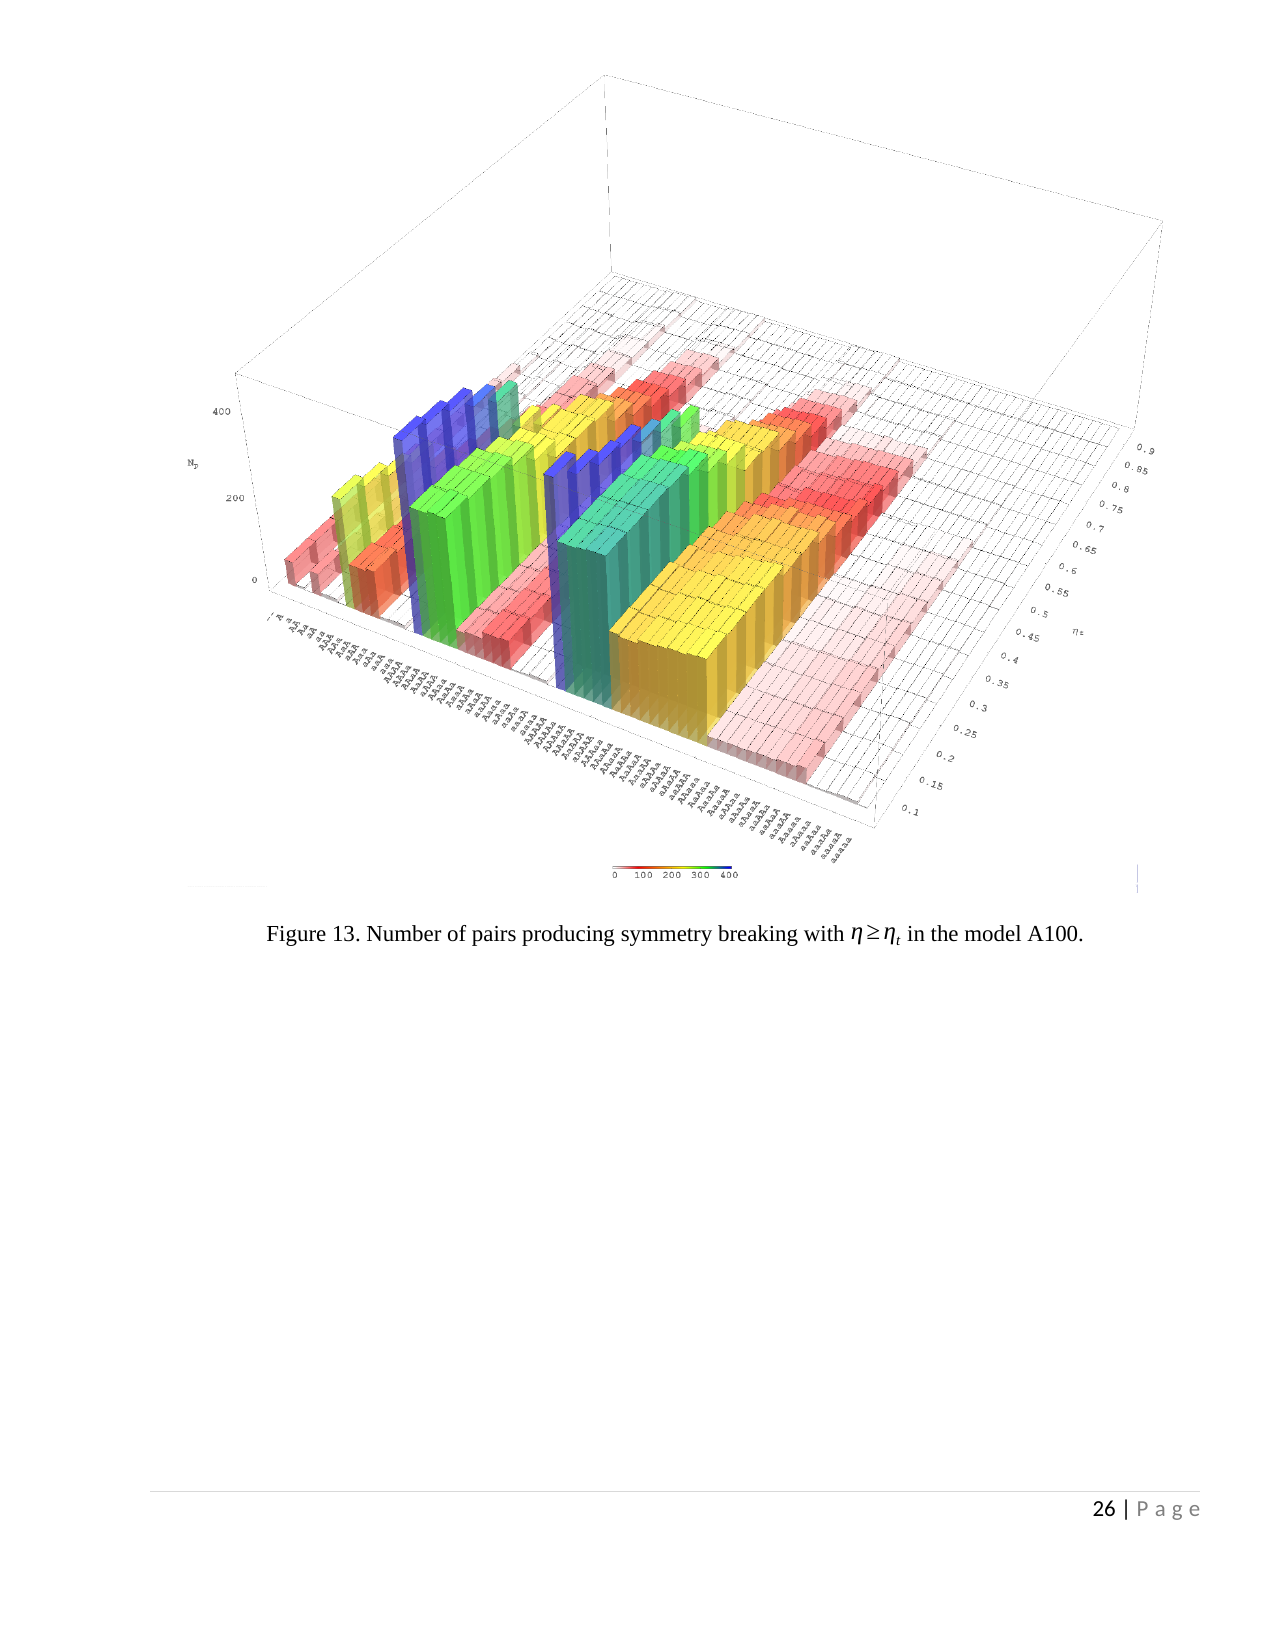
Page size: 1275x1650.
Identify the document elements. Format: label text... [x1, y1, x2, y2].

text Figure 13. Number of pairs producing symmetry breaking with in the model A100. [150, 917, 1200, 949]
picture [187, 75, 1163, 893]
